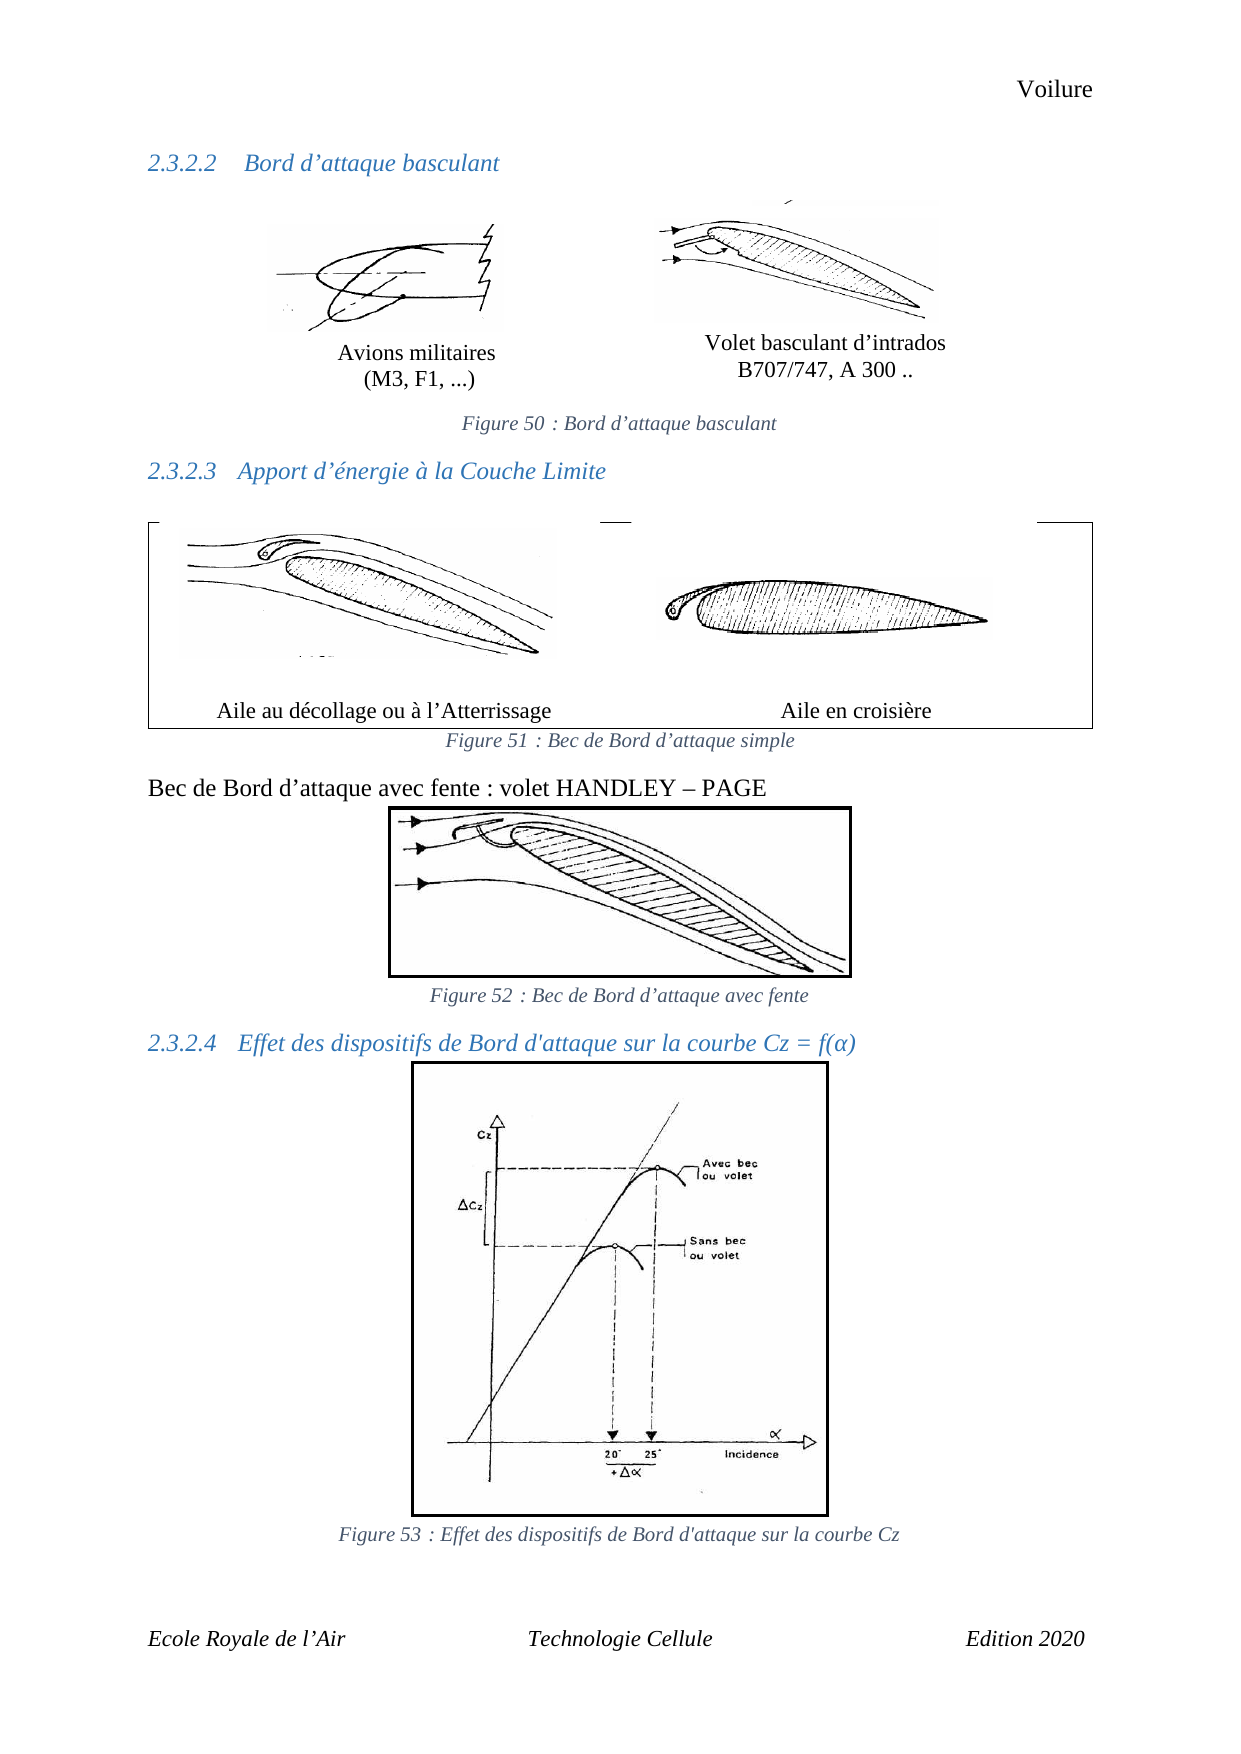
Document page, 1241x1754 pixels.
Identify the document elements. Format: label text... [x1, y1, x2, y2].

table_cell Aile en croisière [620, 697, 1092, 727]
table_header [620, 523, 1092, 697]
table_cell Aile au décollage ou à l’Atterrissage [149, 697, 620, 727]
subtitle Bord d’attaque basculant [148, 148, 1093, 176]
table_header [149, 523, 620, 697]
subtitle Effet des dispositifs de Bord d'attaque sur la courbe Cz = f(α) [148, 1028, 1093, 1056]
subtitle Apport d’énergie à la Couche Limite [148, 456, 1093, 484]
text Bec de Bord d’attaque avec fente : volet HANDLEY – PAGE [148, 773, 1093, 802]
